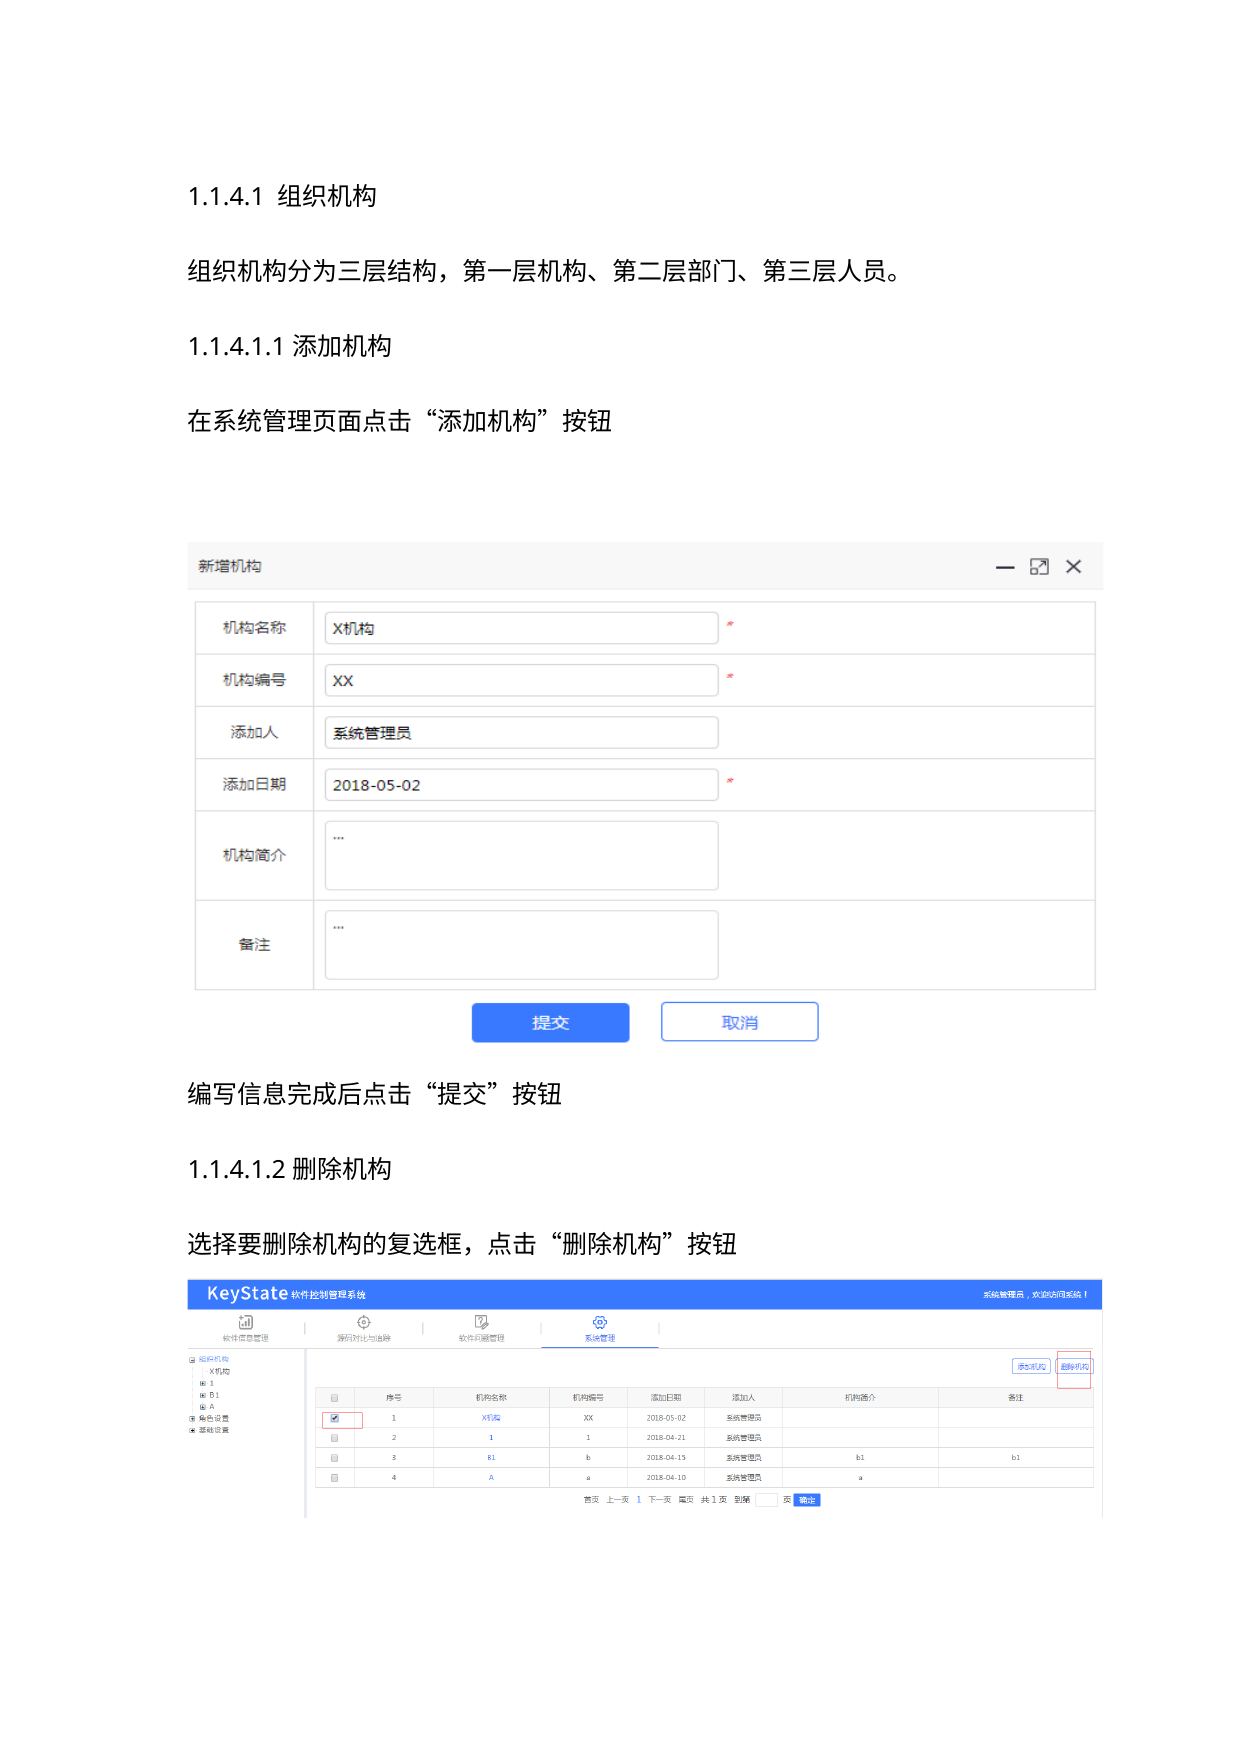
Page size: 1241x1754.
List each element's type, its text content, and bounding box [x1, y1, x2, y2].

picture [187, 1278, 1103, 1518]
picture [187, 542, 1104, 1060]
subtitle 组织机构 [187, 162, 1053, 227]
text 选择要删除机构的复选框，点击“删除机构”按钮 [187, 1224, 1053, 1261]
subtitle 删除机构 [187, 1135, 1053, 1200]
text 在系统管理页面点击“添加机构”按钮 [187, 401, 1053, 438]
text 编写信息完成后点击“提交”按钮 [187, 1074, 1053, 1111]
text 组织机构分为三层结构，第一层机构、第二层部门、第三层人员。 [187, 251, 1053, 288]
subtitle 添加机构 [187, 312, 1053, 377]
